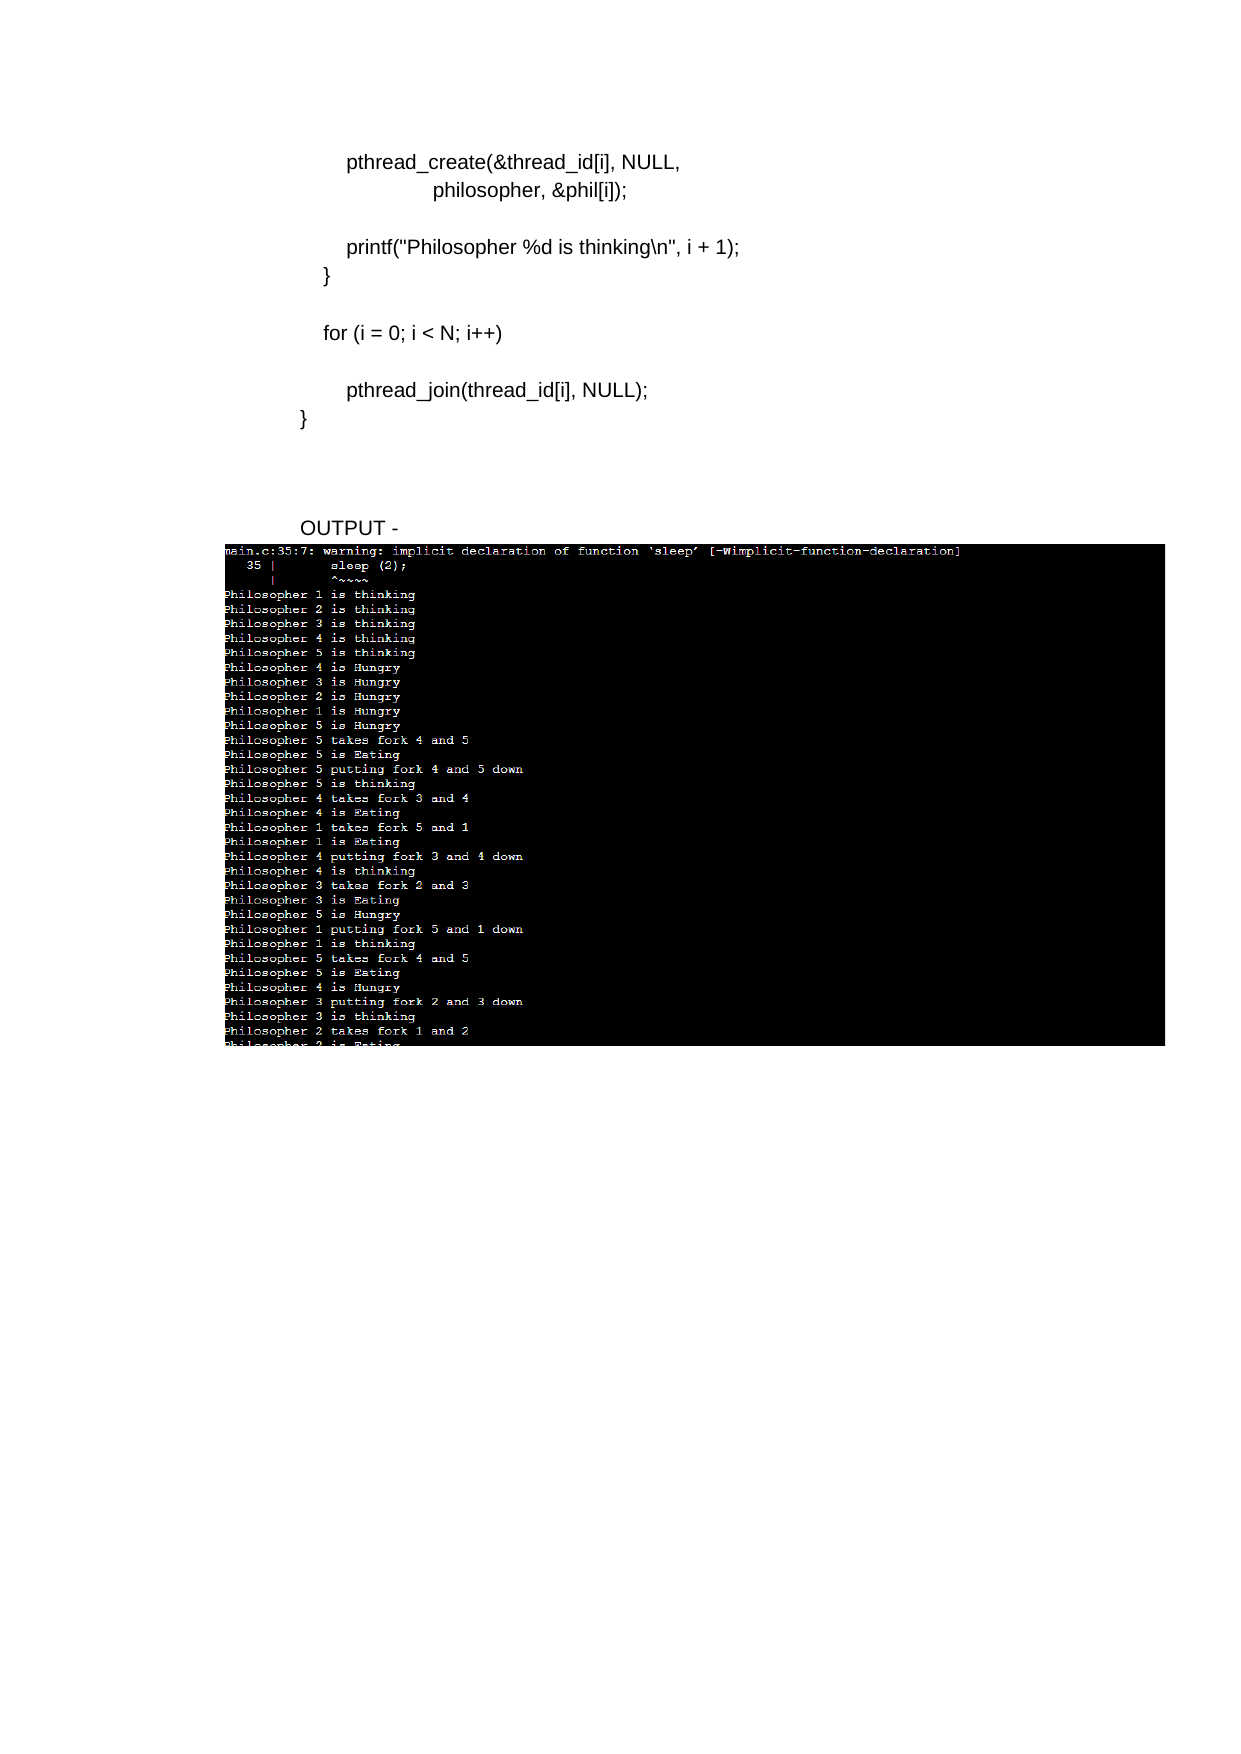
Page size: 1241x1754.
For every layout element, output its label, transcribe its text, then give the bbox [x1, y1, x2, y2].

text } [225, 263, 1090, 287]
text pthread_create(&thread_id[i], NULL, [225, 150, 1090, 174]
text pthread_join(thread_id[i], NULL); [225, 378, 1090, 402]
text OUTPUT - [225, 516, 1090, 543]
text philosopher, &phil[i]); [225, 177, 1090, 201]
text } [225, 406, 1090, 429]
text printf("Philosopher %d is thinking\n", i + 1); [225, 235, 1090, 259]
text for (i = 0; i < N; i++) [225, 320, 1090, 344]
picture [225, 543, 1166, 1046]
